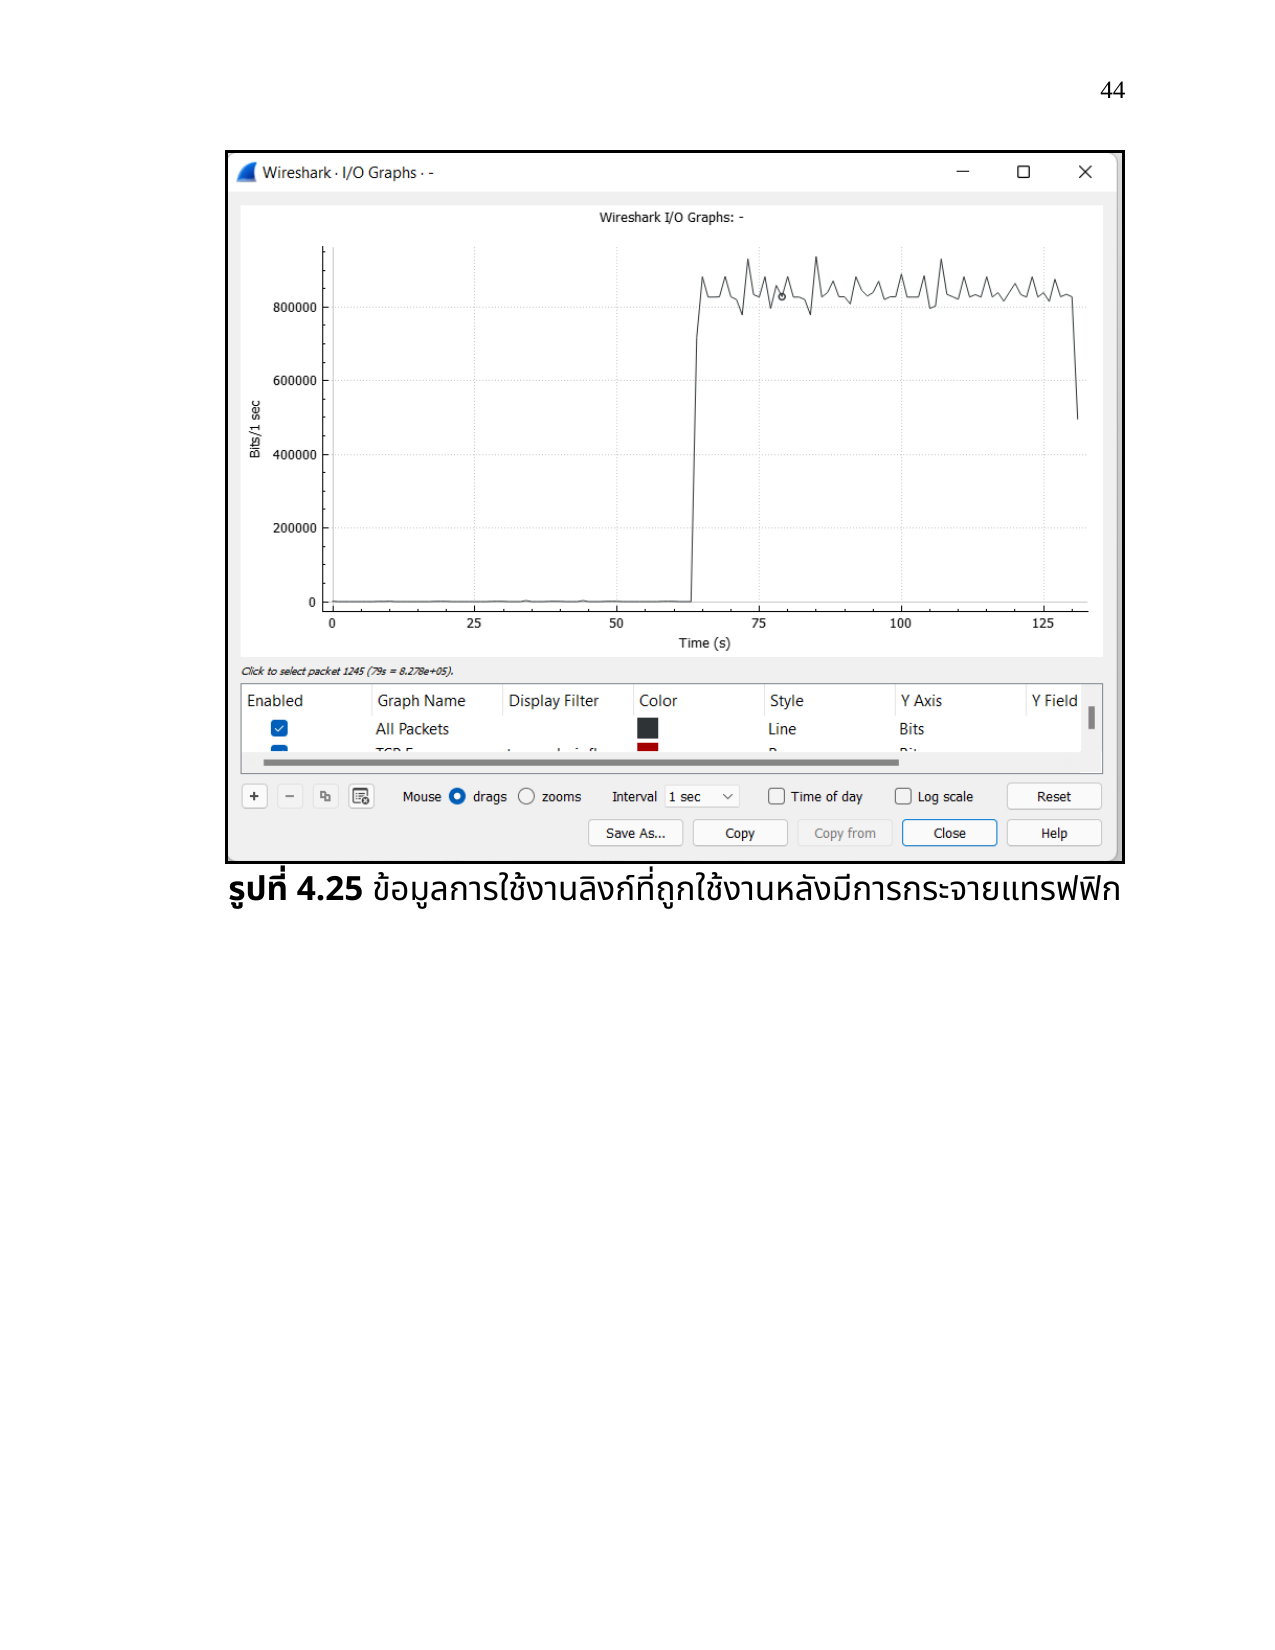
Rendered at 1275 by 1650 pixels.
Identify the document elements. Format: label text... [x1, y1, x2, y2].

text รูปที่ 4.25 ข้อมูลการใช้งานลิงก์ที่ถูกใช้งานหลังมีการกระจายแทรฟฟิก [225, 864, 1125, 915]
picture [228, 153, 1122, 861]
